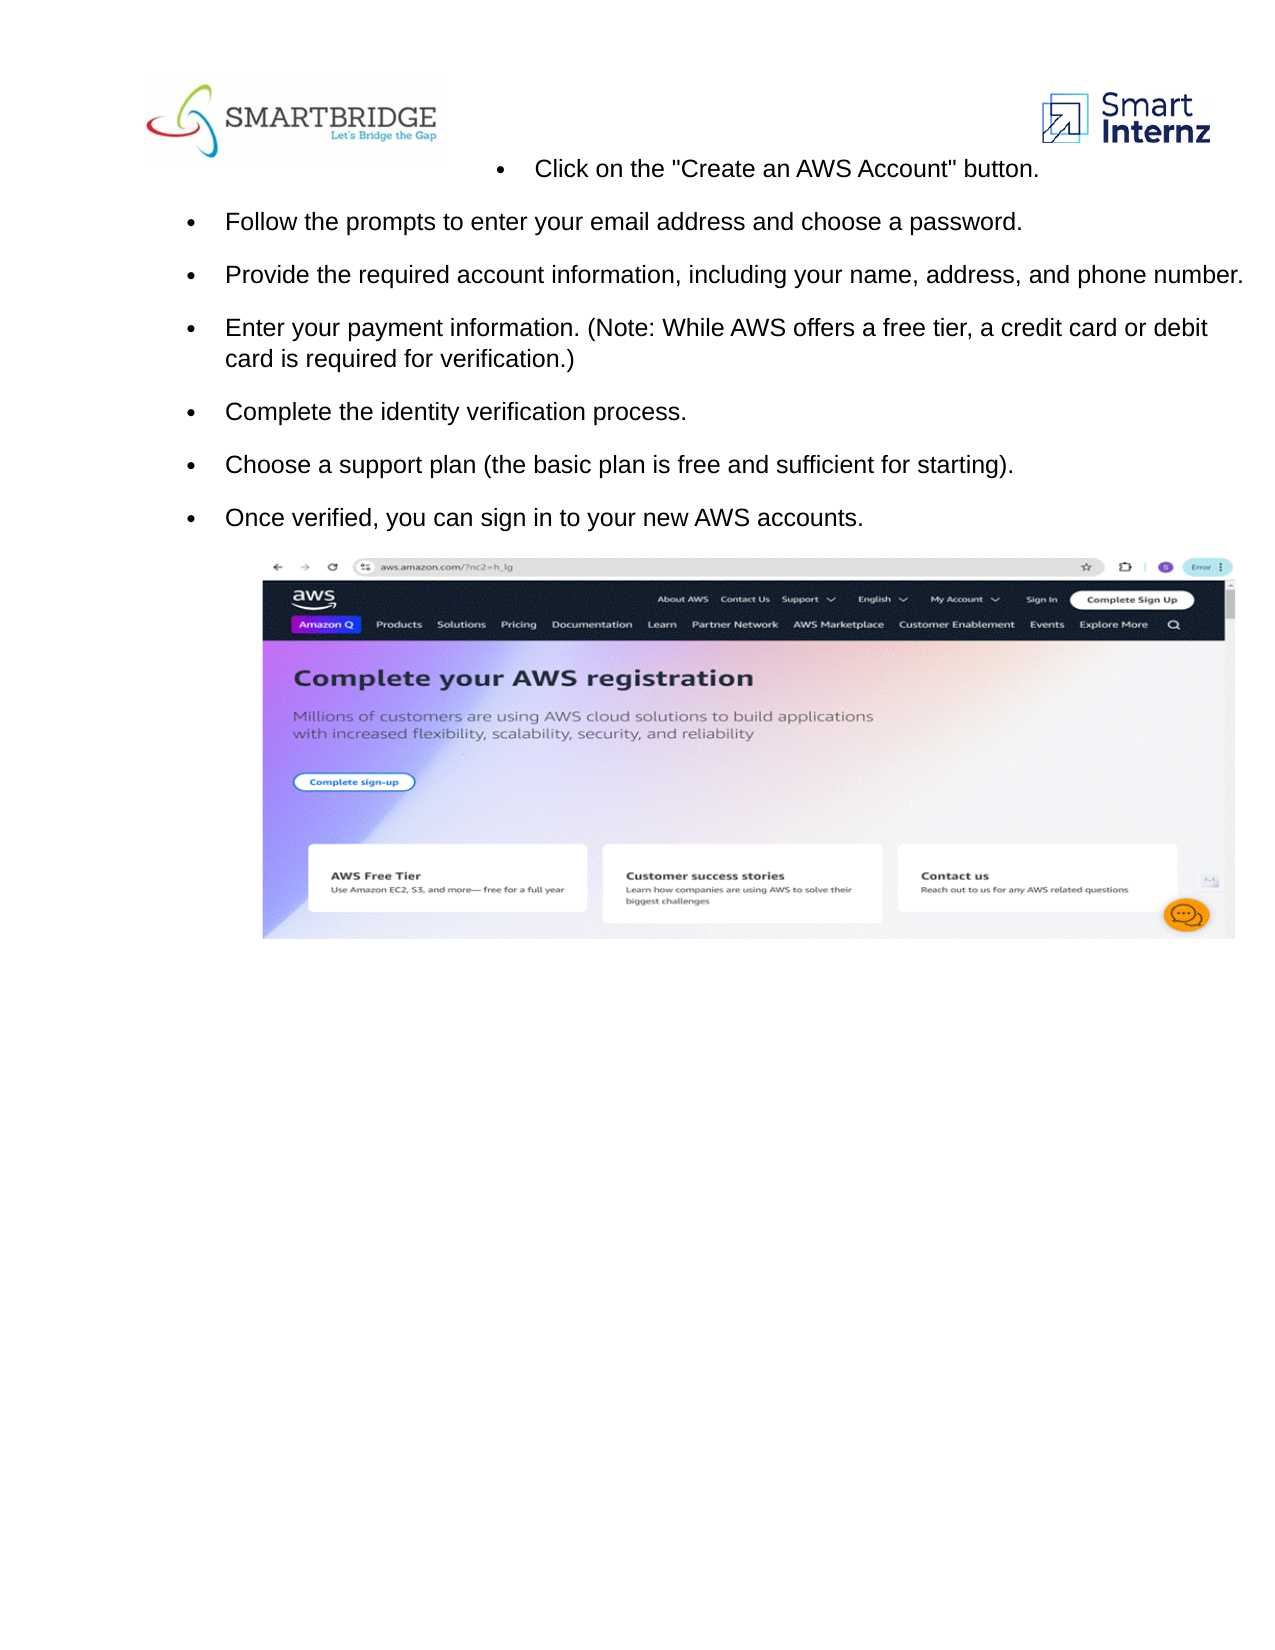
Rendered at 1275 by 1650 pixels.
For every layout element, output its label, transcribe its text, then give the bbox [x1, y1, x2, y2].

picture [1037, 92, 1214, 143]
list Click on the "Create an AWS Account" button. [187, 153, 1248, 182]
list Follow the prompts to enter your email address and choose a password. [187, 207, 1248, 235]
list Enter your payment information. (Note: While AWS offers a free tier, a credit card or debit card is required for verification.) [187, 313, 1248, 373]
picture [262, 556, 1235, 939]
list Once verified, you can sign in to your new AWS accounts. [187, 503, 1248, 532]
list Choose a support plan (the basic plan is free and sufficient for starting). [187, 450, 1248, 479]
picture [143, 78, 441, 163]
list Provide the required account information, including your name, address, and phone number. [187, 260, 1248, 288]
list Complete the identity verification process. [187, 397, 1248, 426]
